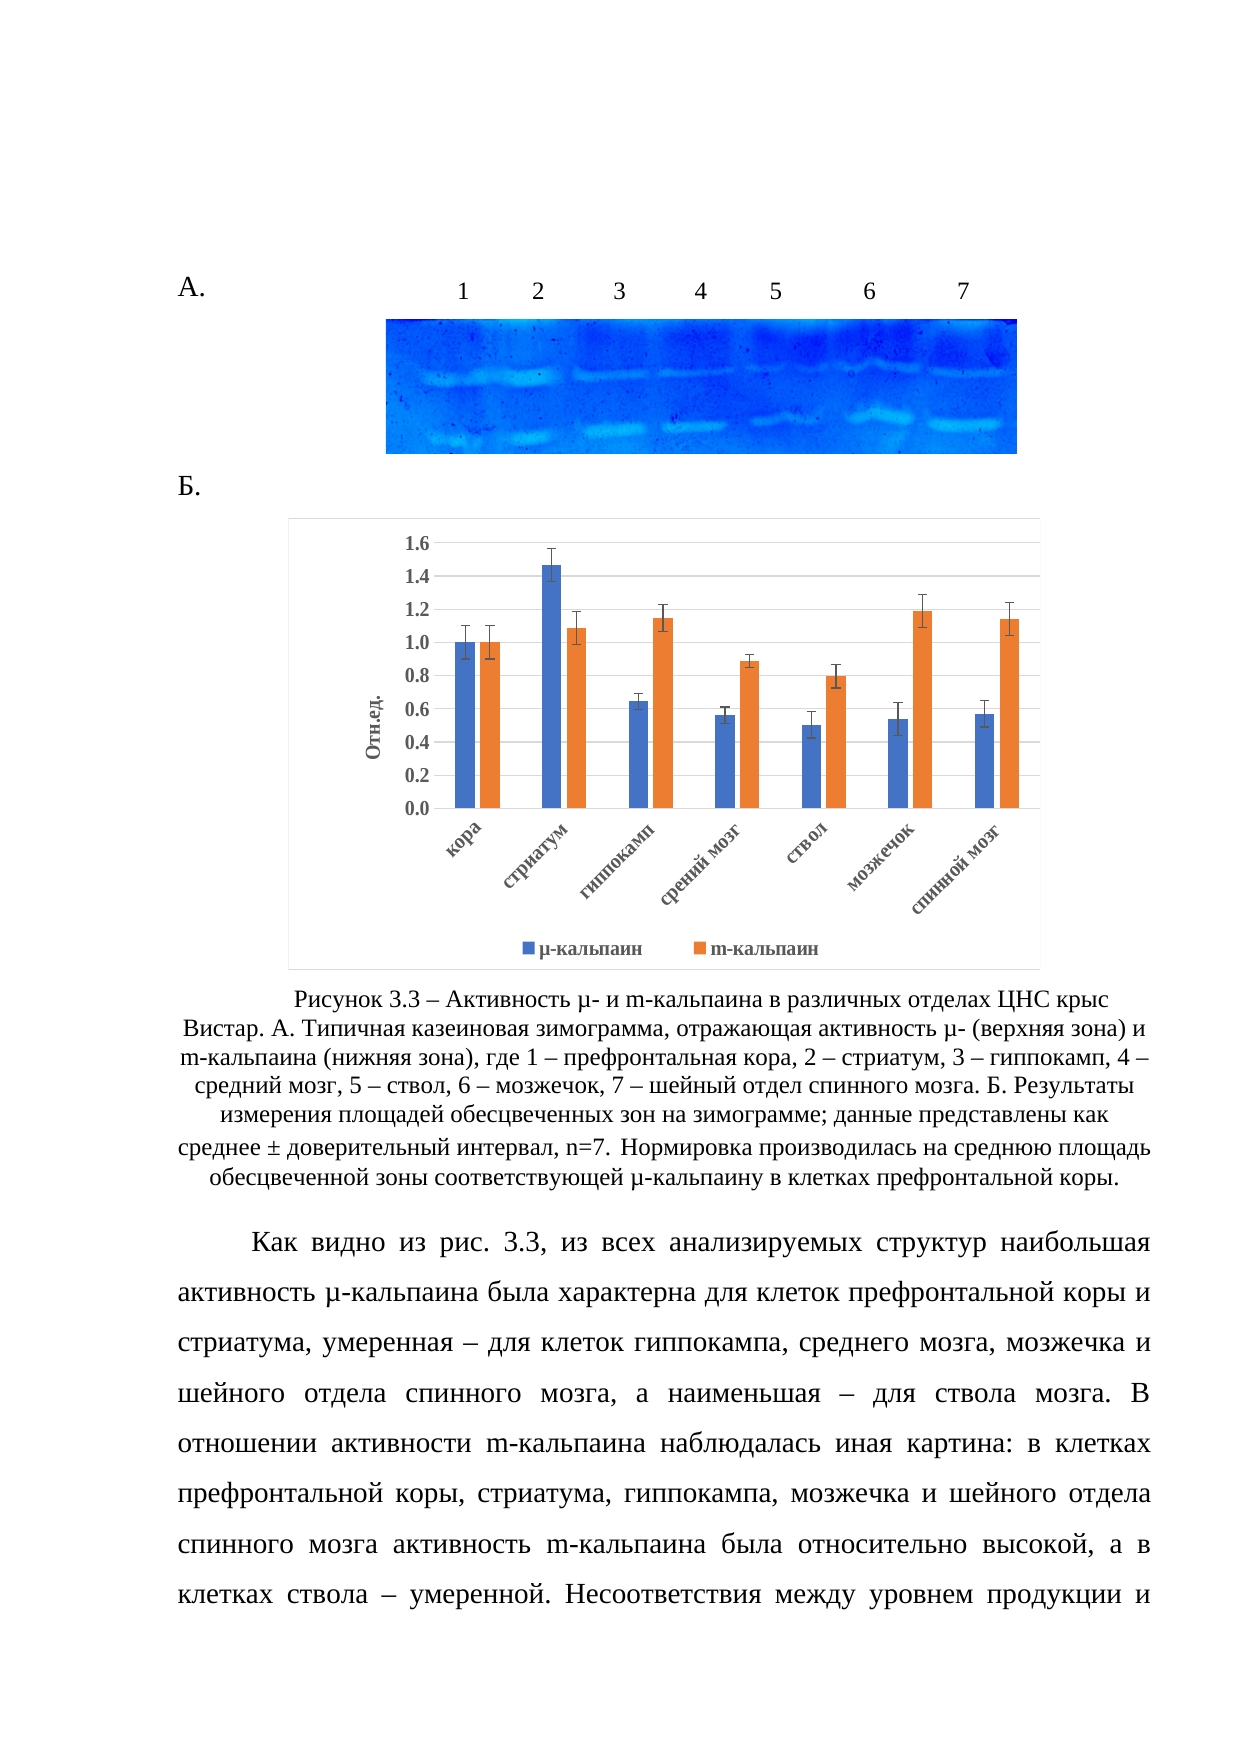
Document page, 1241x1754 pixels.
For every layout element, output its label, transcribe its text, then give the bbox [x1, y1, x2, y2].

text Рисунок 3.3 – Активность µ- и m-кальпаина в различных отделах ЦНС крыс Вистар. А. Типичная казеиновая зимограмма, отражающая активность µ- (верхняя зона) и m-кальпаина (нижняя зона), где 1 – префронтальная кора, 2 – стриатум, 3 – гиппокамп, 4 – средний мозг, 5 – ствол, 6 – мозжечок, 7 – шейный отдел спинного мозга. Б. Результаты измерения площадей обесцвеченных зон на зимограмме; данные представлены как среднее ± доверительный интервал, n=7. Нормировка производилась на среднюю площадь обесцвеченной зоны соответствующей µ-кальпаину в клетках префронтальной коры. [177, 984, 1152, 1190]
text А. [177, 269, 1152, 303]
text Б. [177, 468, 1152, 502]
picture [385, 319, 1017, 454]
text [177, 1224, 1152, 1610]
